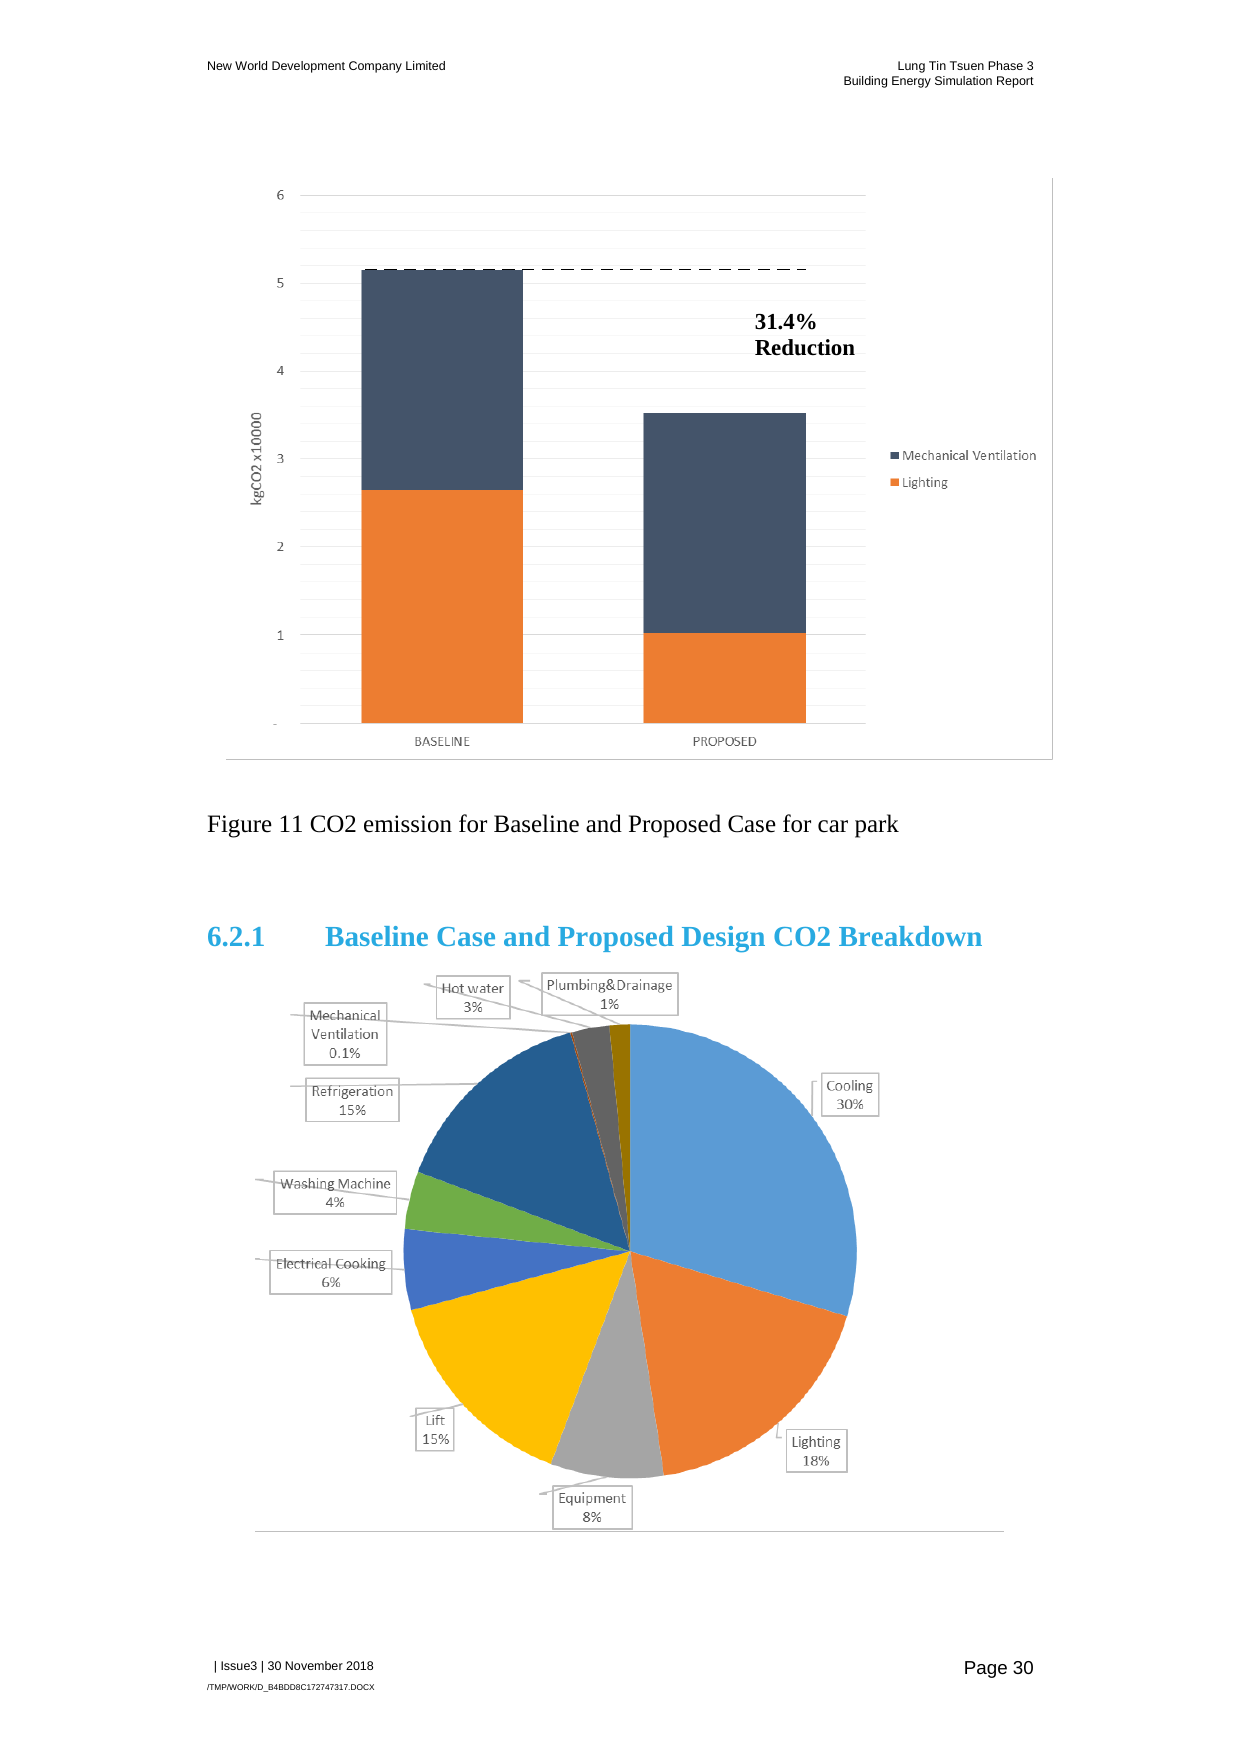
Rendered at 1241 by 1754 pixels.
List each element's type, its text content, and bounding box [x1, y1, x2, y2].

picture [225, 177, 1053, 760]
text Baseline Case and Proposed Design CO2 Breakdown [207, 920, 1033, 953]
picture [255, 970, 1004, 1532]
text Figure CO2 emission for Baseline and Proposed Case for car park [207, 809, 1033, 838]
